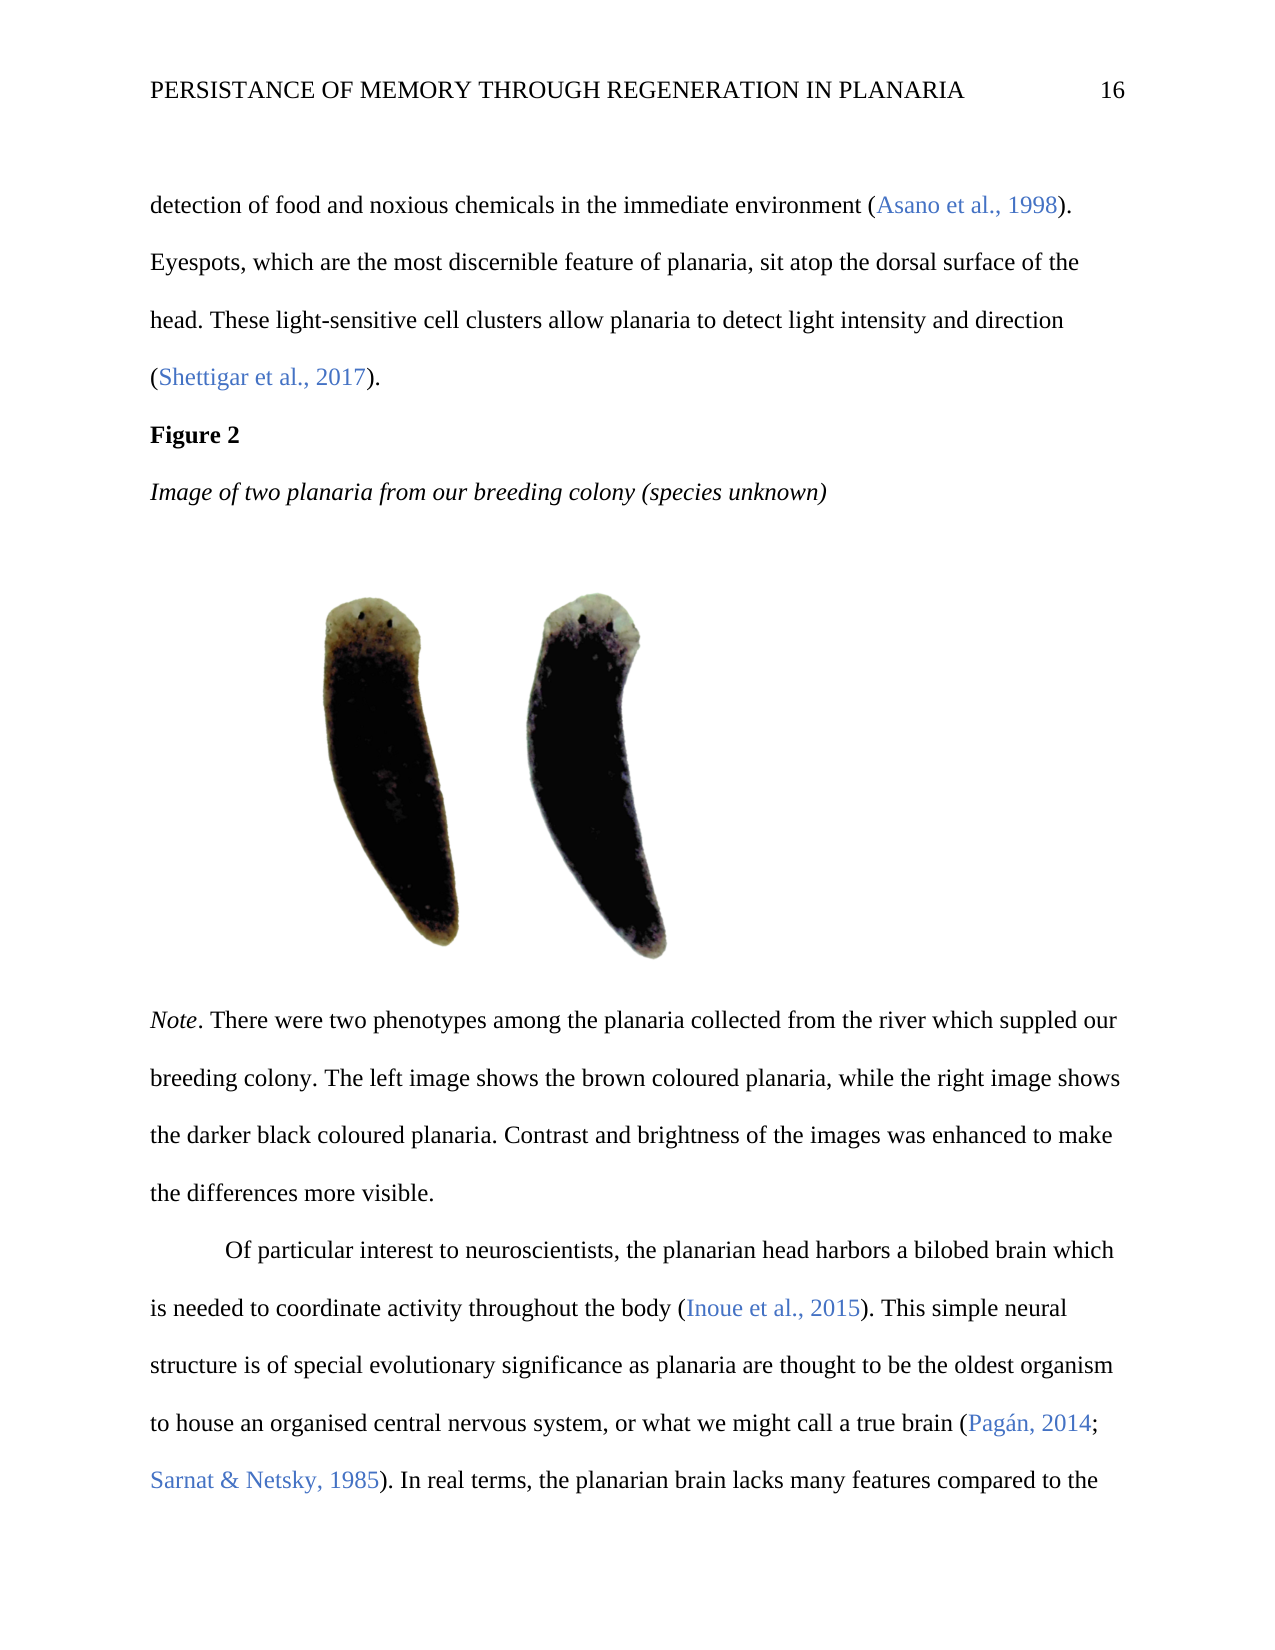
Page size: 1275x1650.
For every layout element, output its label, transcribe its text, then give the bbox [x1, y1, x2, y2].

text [150, 190, 1125, 391]
text Image of two planaria from our breeding colony (species unknown) [150, 477, 1125, 506]
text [150, 1235, 1125, 1494]
text Note. There were two phenotypes among the planaria collected from the river which suppled our breeding colony. The left image shows the brown coloured planaria, while the right image shows the darker black coloured planaria. Contrast and brightness of the images was enhanced to make the differences more visible. [150, 1005, 1125, 1206]
title Figure 2 [150, 420, 1125, 449]
picture [168, 547, 801, 999]
